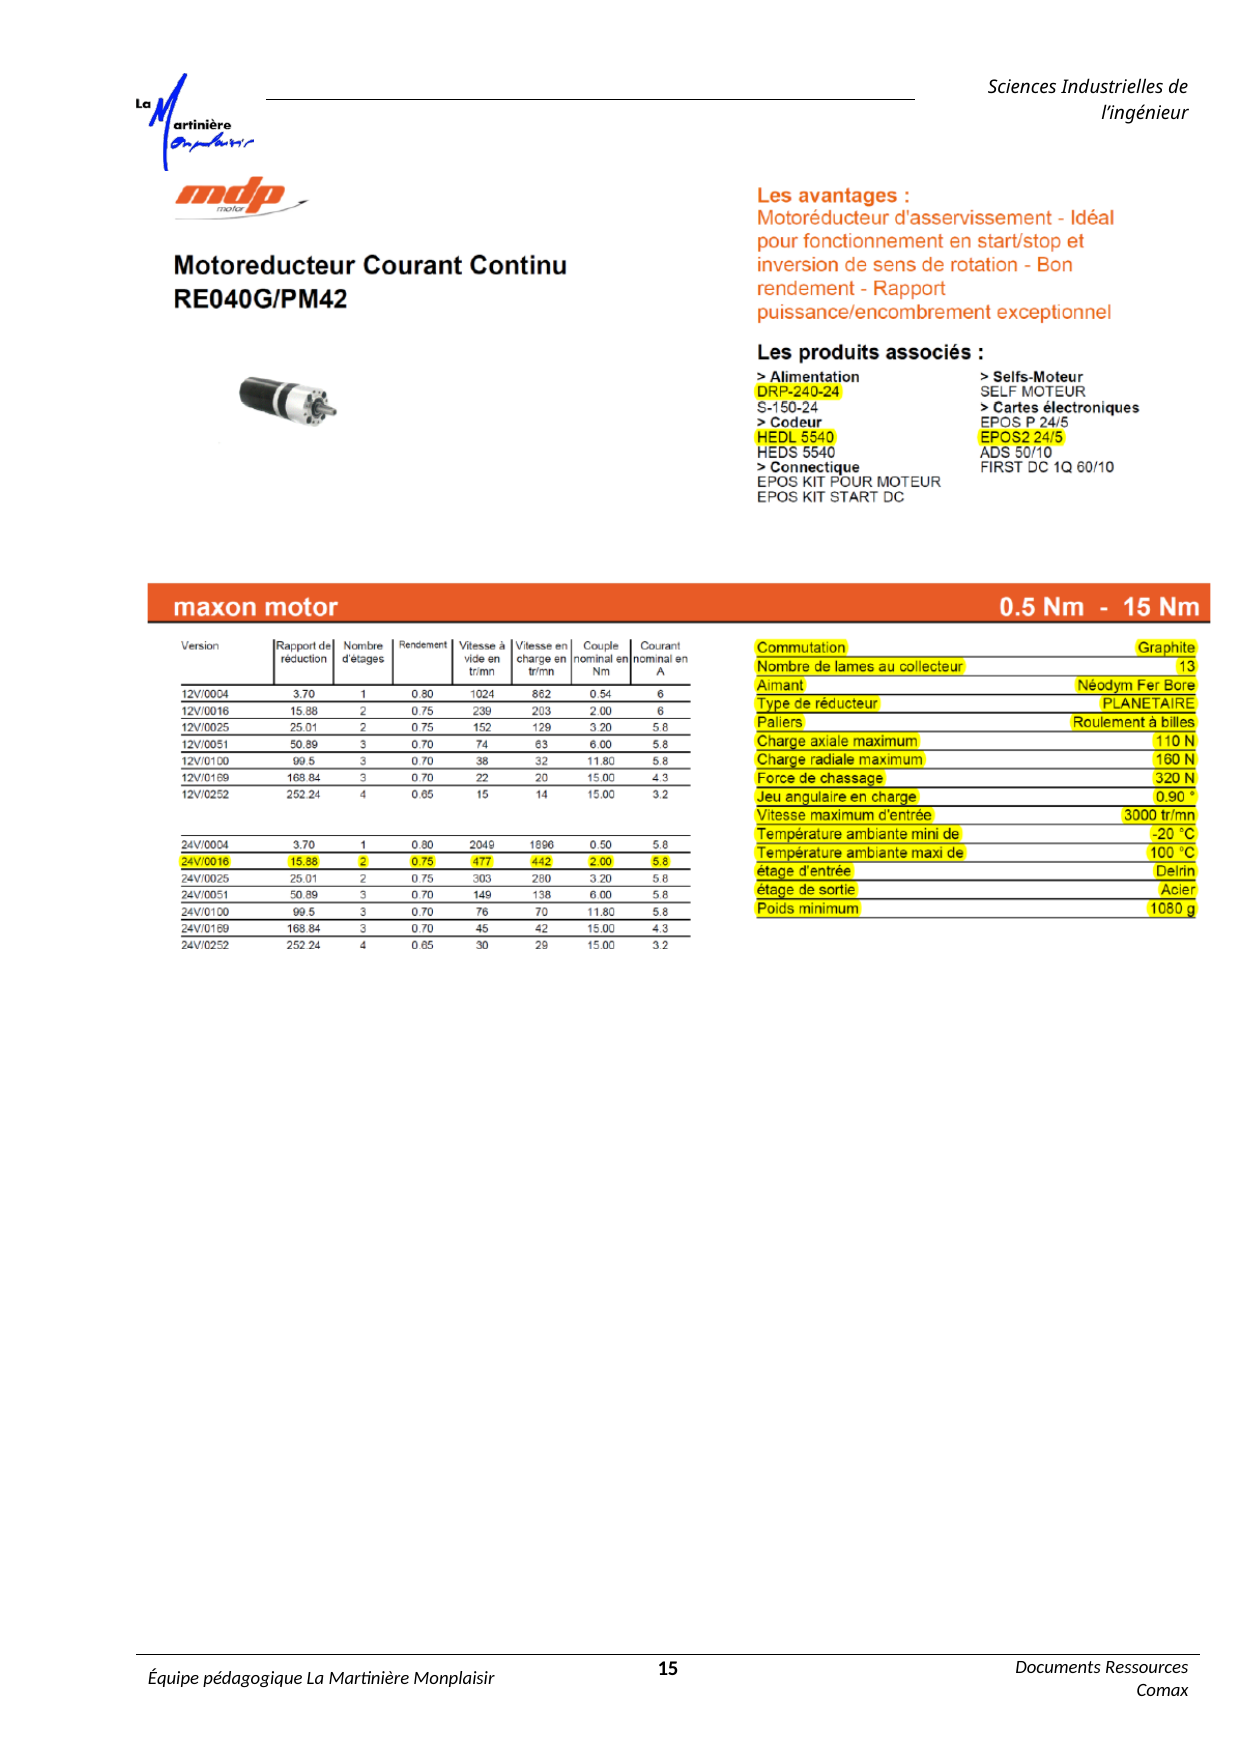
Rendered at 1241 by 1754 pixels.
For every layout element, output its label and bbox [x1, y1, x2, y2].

picture [147, 176, 1211, 949]
picture [136, 73, 254, 171]
